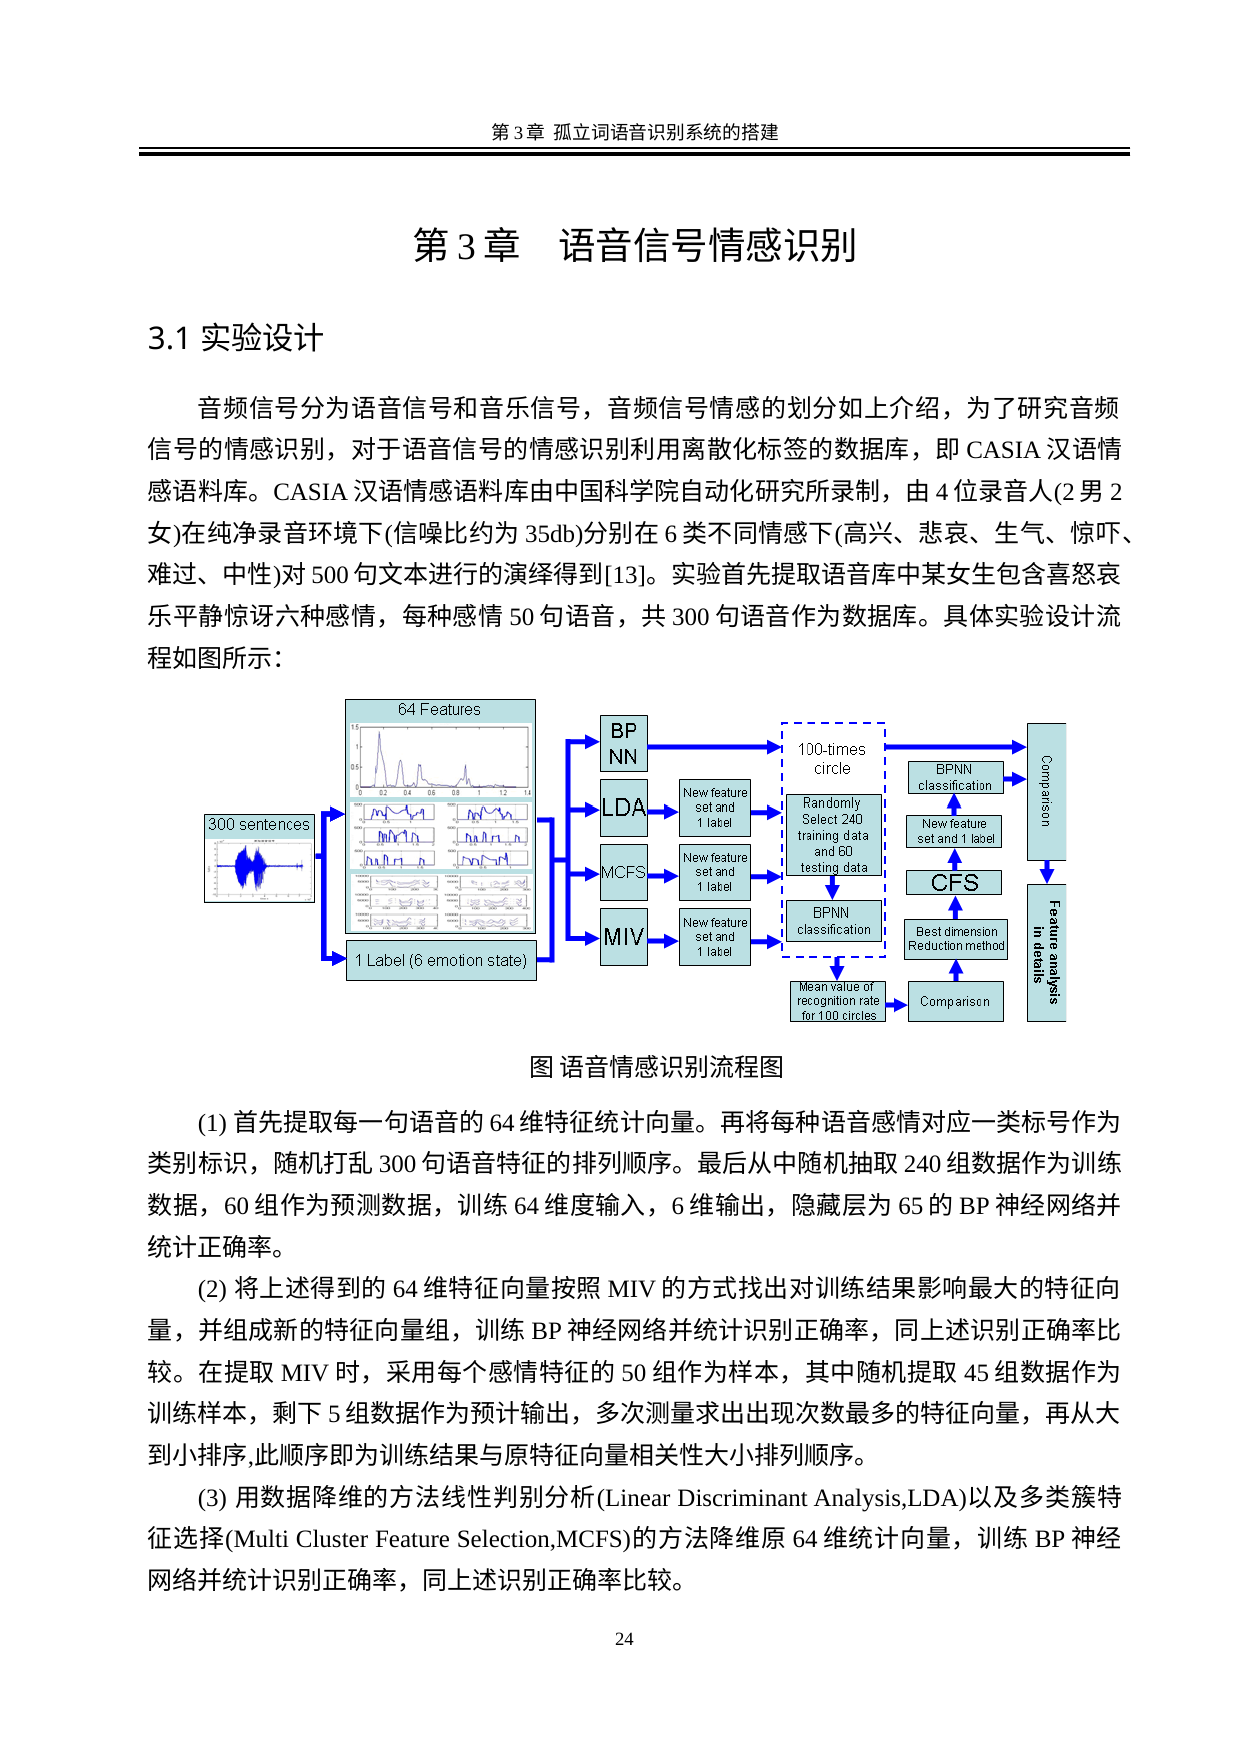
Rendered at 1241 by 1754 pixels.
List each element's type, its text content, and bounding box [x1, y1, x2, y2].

text (3) 用数据降维的方法线性判别分析(Linear Discriminant Analysis,LDA)以及多类簇特征选择(Multi Cluster Feature Selection,MCFS)的方法降维原64维统计向量，训练BP神经网络并统计识别正确率，同上述识别正确率比较。 [148, 1473, 1122, 1598]
subtitle 第3章 语音信号情感识别 [148, 211, 1122, 276]
text (2) 将上述得到的64维特征向量按照MIV的方式找出对训练结果影响最大的特征向量，并组成新的特征向量组，训练BP神经网络并统计识别正确率，同上述识别正确率比较。在提取MIV时，采用每个感情特征的50组作为样本，其中随机提取45组数据作为训练样本，剩下5组数据作为预计输出，多次测量求出出现次数最多的特征向量，再从大到小排序,此顺序即为训练结果与原特征向量相关性大小排列顺序。 [148, 1264, 1122, 1473]
subtitle 3.1 实验设计 [148, 313, 1122, 359]
picture [203, 699, 1067, 1024]
text (1) 首先提取每一句语音的64维特征统计向量。再将每种语音感情对应一类标号作为类别标识，随机打乱300句语音特征的排列顺序。最后从中随机抽取240组数据作为训练数据，60组作为预测数据，训练64维度输入，6维输出，隐藏层为65的BP神经网络并统计正确率。 [148, 1098, 1122, 1264]
text 音频信号分为语音信号和音乐信号，音频信号情感的划分如上介绍，为了研究音频信号的情感识别，对于语音信号的情感识别利用离散化标签的数据库，即CASIA汉语情感语料库。CASIA汉语情感语料库由中国科学院自动化研究所录制，由4位录音人(2男2女)在纯净录音环境下(信噪比约为35db)分别在6类不同情感下(高兴、悲哀、生气、惊吓、难过、中性)对500句文本进行的演绎得到[13]。实验首先提取语音库中某女生包含喜怒哀乐平静惊讶六种感情，每种感情50句语音，共300句语音作为数据库。具体实验设计流程如图所示： [148, 384, 1122, 675]
